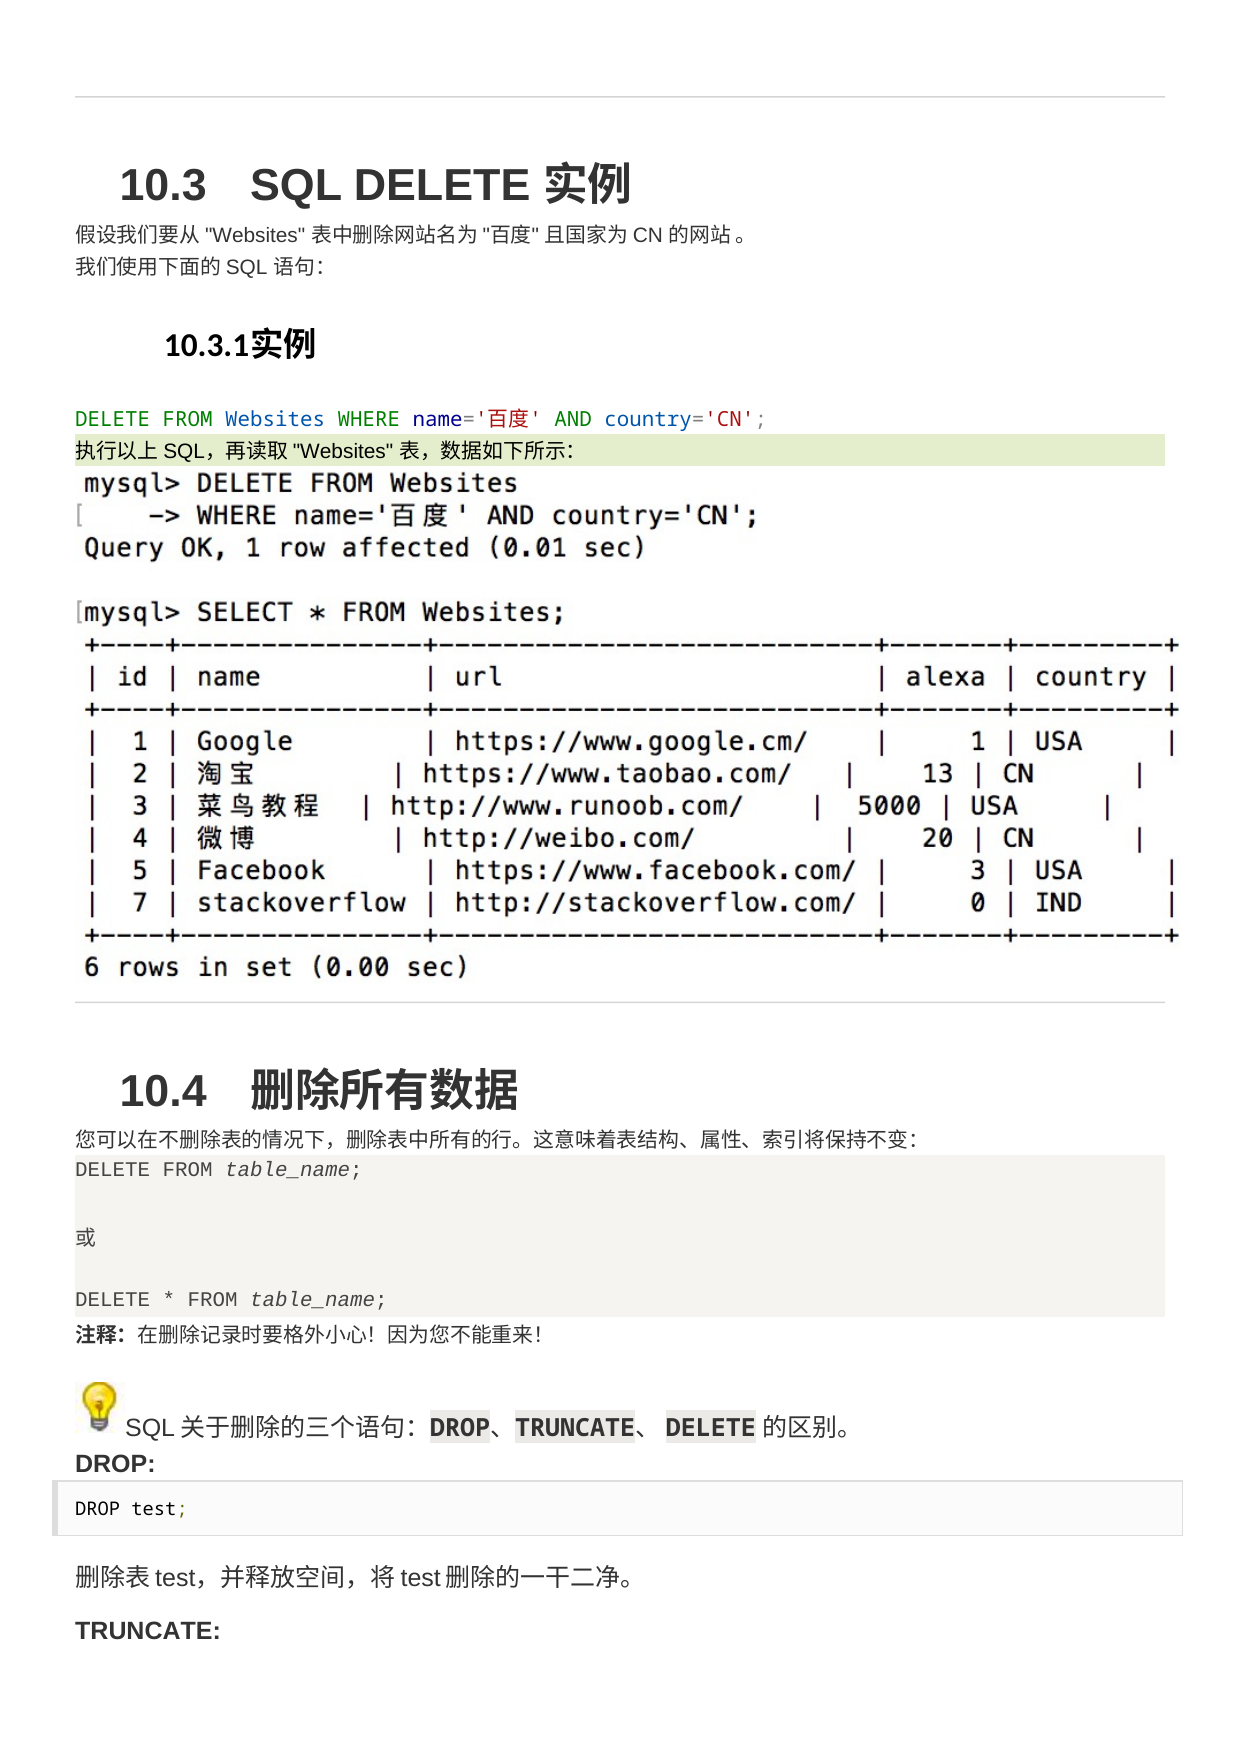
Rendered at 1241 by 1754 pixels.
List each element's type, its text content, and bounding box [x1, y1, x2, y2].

text DELETE FROM Websites WHERE name='百度' AND country='CN'; [75, 401, 1165, 434]
picture [75, 1382, 126, 1433]
picture [75, 470, 1196, 983]
subtitle 删除所有数据 [119, 1054, 1165, 1119]
text 注释：在删除记录时要格外小心！因为您不能重来！ [75, 1317, 1165, 1350]
text SQL关于删除的三个语句：DROP、TRUNCATE、 DELETE 的区别。 [75, 1382, 1165, 1447]
subtitle 实例 [164, 309, 1165, 374]
text 假设我们要从 "Websites" 表中删除网站名为 "百度" 且国家为 CN 的网站 。 [75, 217, 1165, 249]
text DROP test; [58, 1482, 1182, 1535]
text DELETE FROM table_name; 或 DELETE * FROM table_name; [75, 1155, 1165, 1317]
text 删除表test，并释放空间，将test删除的一干二净。 [75, 1543, 1165, 1608]
subtitle SQL DELETE 实例 [119, 149, 1165, 214]
text TRUNCATE: [75, 1614, 1165, 1646]
text DROP: [75, 1447, 1165, 1480]
text 执行以上 SQL，再读取 "Websites" 表，数据如下所示： [75, 434, 1165, 466]
text 您可以在不删除表的情况下，删除表中所有的行。这意味着表结构、属性、索引将保持不变： [75, 1122, 1165, 1155]
text 我们使用下面的 SQL 语句： [75, 249, 1165, 282]
